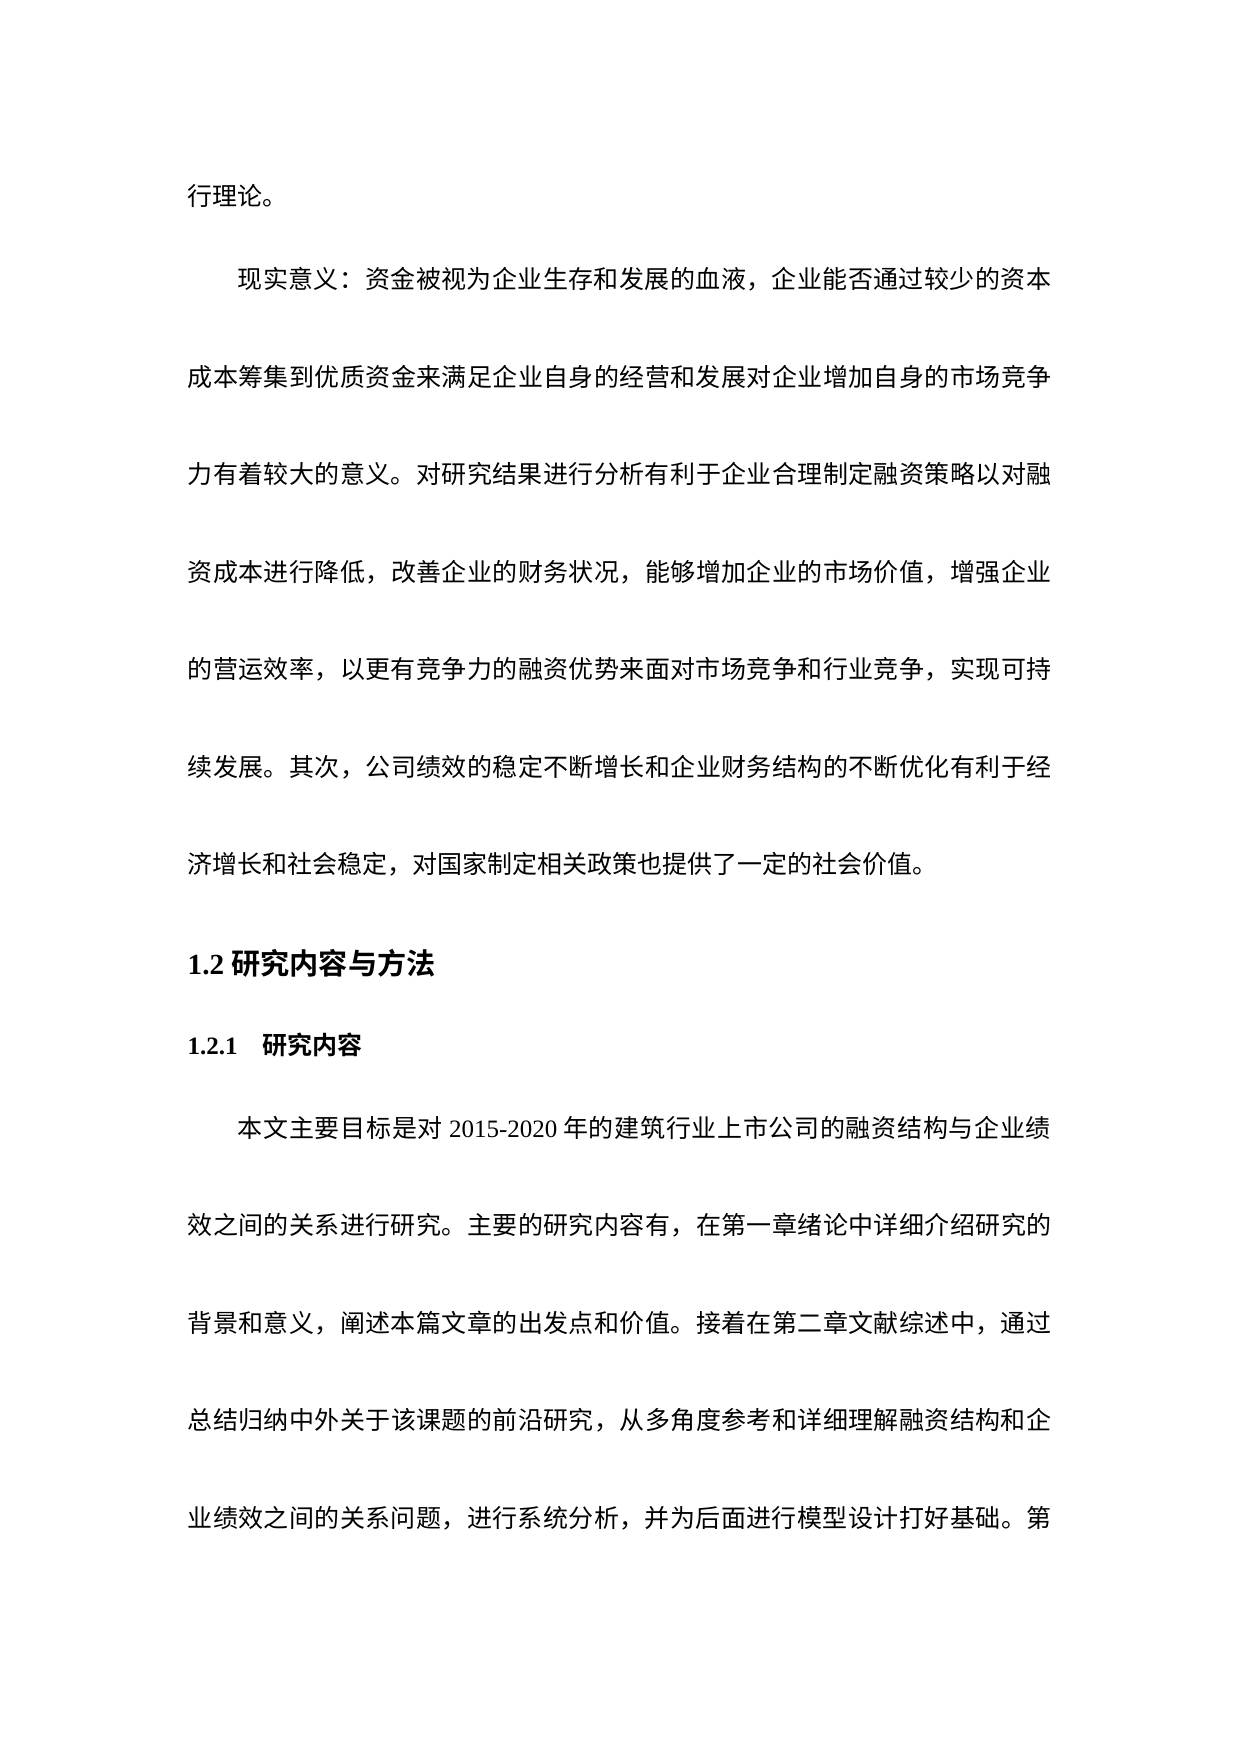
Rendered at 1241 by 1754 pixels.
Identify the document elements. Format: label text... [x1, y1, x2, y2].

text 现实意义：资金被视为企业生存和发展的血液，企业能否通过较少的资本成本筹集到优质资金来满足企业自身的经营和发展对企业增加自身的市场竞争力有着较大的意义。对研究结果进行分析有利于企业合理制定融资策略以对融资成本进行降低，改善企业的财务状况，能够增加企业的市场价值，增强企业的营运效率，以更有竞争力的融资优势来面对市场竞争和行业竞争，实现可持续发展。其次，公司绩效的稳定不断增长和企业财务结构的不断优化有利于经济增长和社会稳定，对国家制定相关政策也提供了一定的社会价值。 [187, 245, 1053, 895]
text 研究内容 [187, 1011, 1053, 1076]
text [187, 162, 1053, 227]
text 研究内容与方法 [187, 929, 1053, 994]
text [187, 1094, 1053, 1549]
